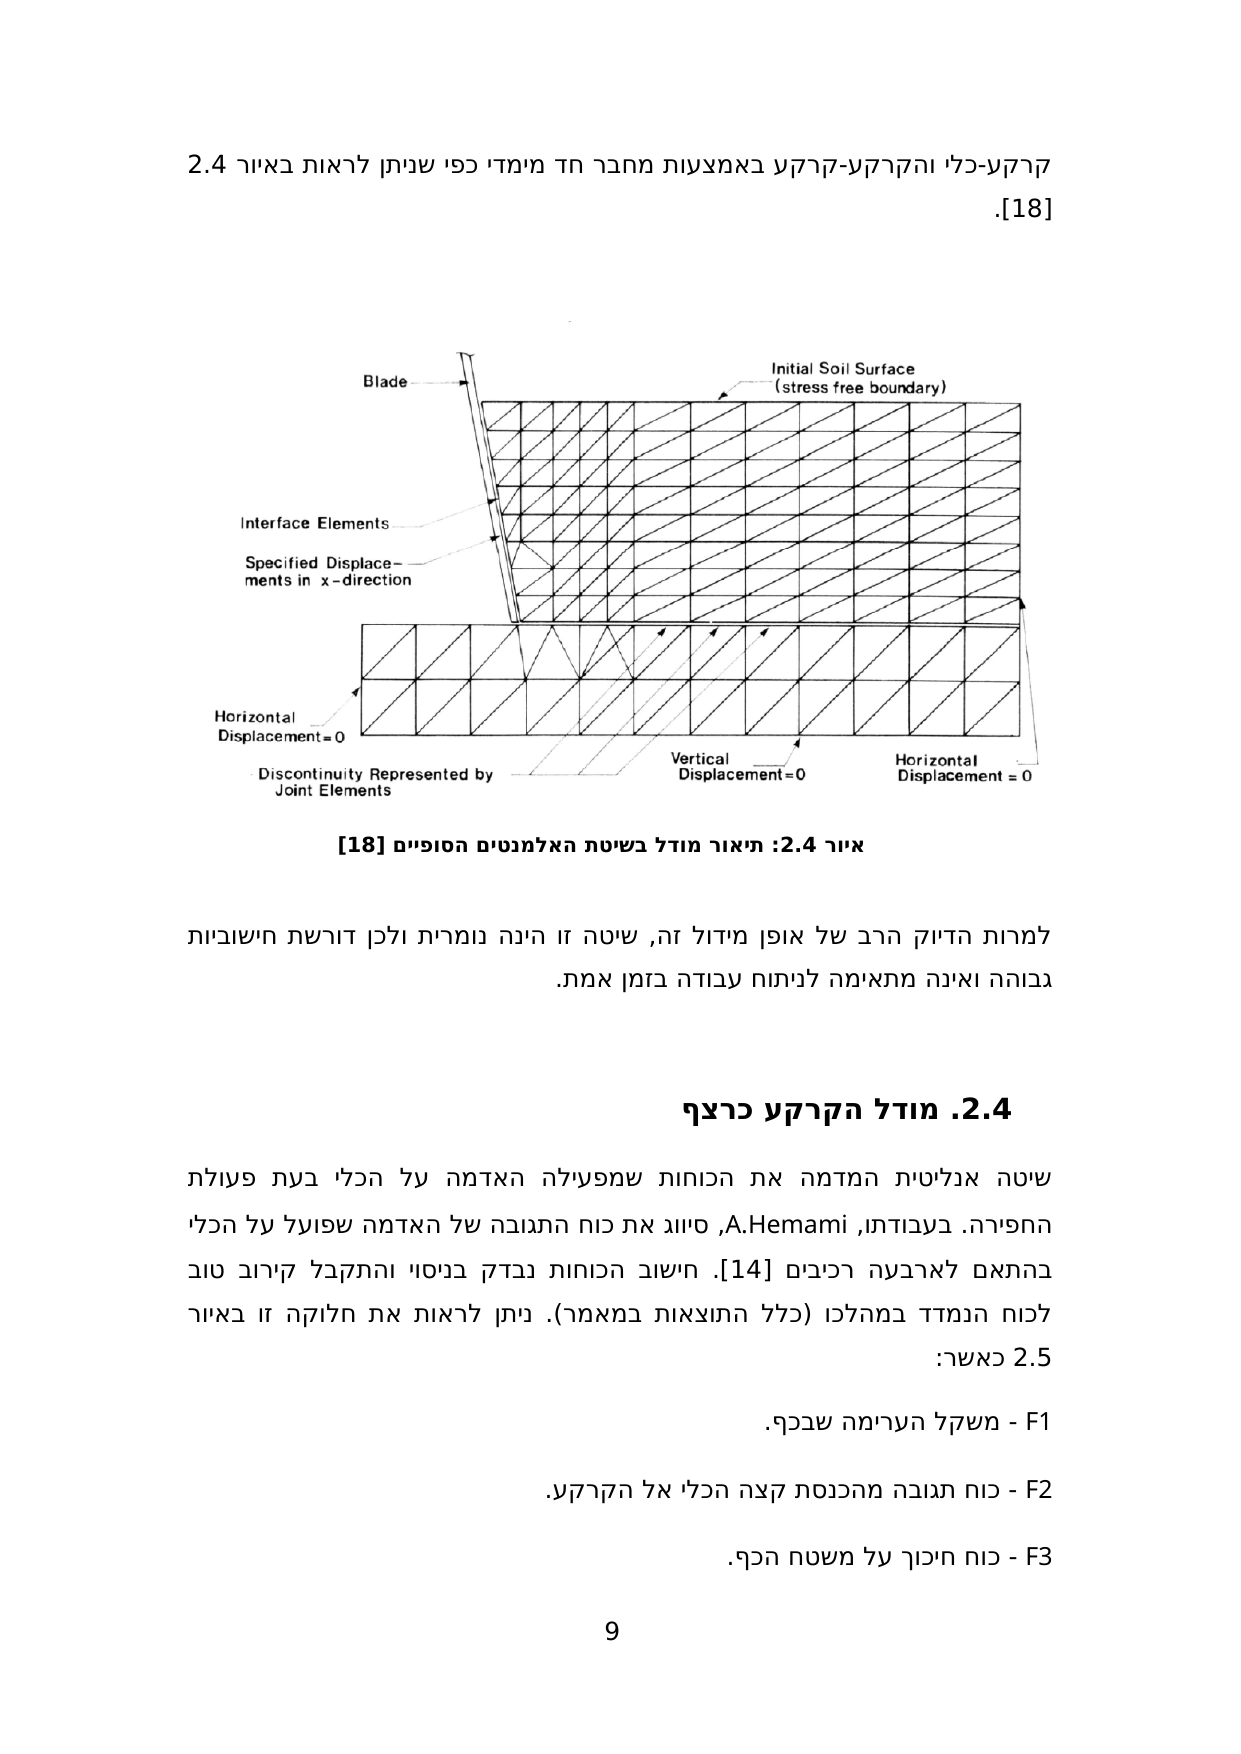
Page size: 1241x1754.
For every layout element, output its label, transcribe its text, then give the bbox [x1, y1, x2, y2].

text למרות הדיוק הרב של אופן מידול זה, שיטה זו הינה נומרית ולכן דורשת חישוביות גבוהה ואינה מתאימה לניתוח עבודה בזמן אמת. [187, 921, 1053, 994]
text F2 - כוח תגובה מהכנסת קצה הכלי אל הקרקע. [187, 1471, 1053, 1505]
text 2.4. מודל הקרקע כרצף [187, 1093, 1012, 1127]
text F1 - משקל הערימה שבכף. [187, 1403, 1053, 1438]
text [187, 150, 1053, 223]
text F3 - כוח חיכוך על משטח הכף. [187, 1539, 1053, 1573]
picture [187, 321, 1053, 820]
text שיטה אנליטית המדמה את הכוחות שמפעילה האדמה על הכלי בעת פעולת החפירה. בעבודתו, A.Hemami, סיווג את כוח התגובה של האדמה שפועל על הכלי בהתאם לארבעה רכיבים [14]. חישוב הכוחות נבדק בניסוי והתקבל קירוב טוב לכוח הנמדד במהלכו (כלל התוצאות במאמר). ניתן לראות את חלוקה זו באיור 2.5 כאשר: [187, 1163, 1053, 1372]
